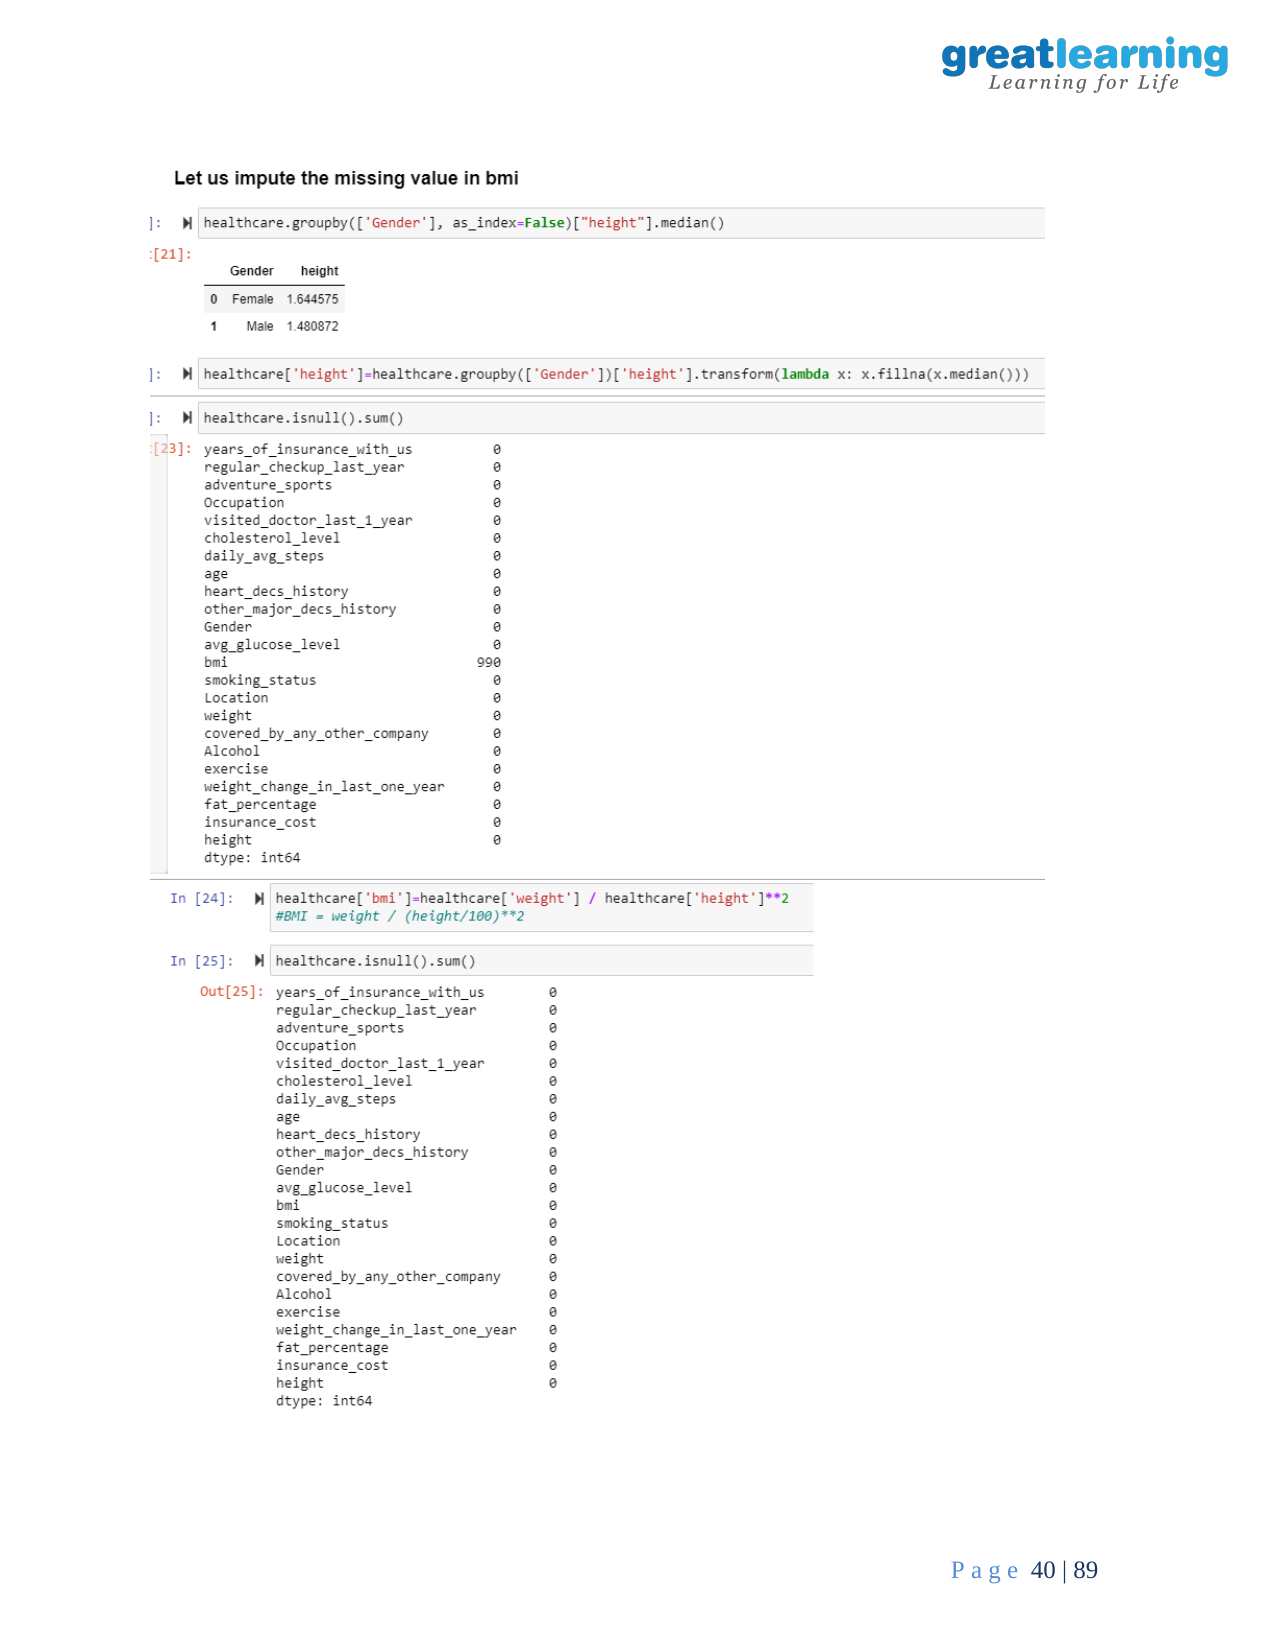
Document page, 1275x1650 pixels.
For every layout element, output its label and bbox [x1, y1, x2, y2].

picture [150, 150, 1045, 880]
picture [150, 883, 814, 1419]
picture [941, 35, 1229, 94]
